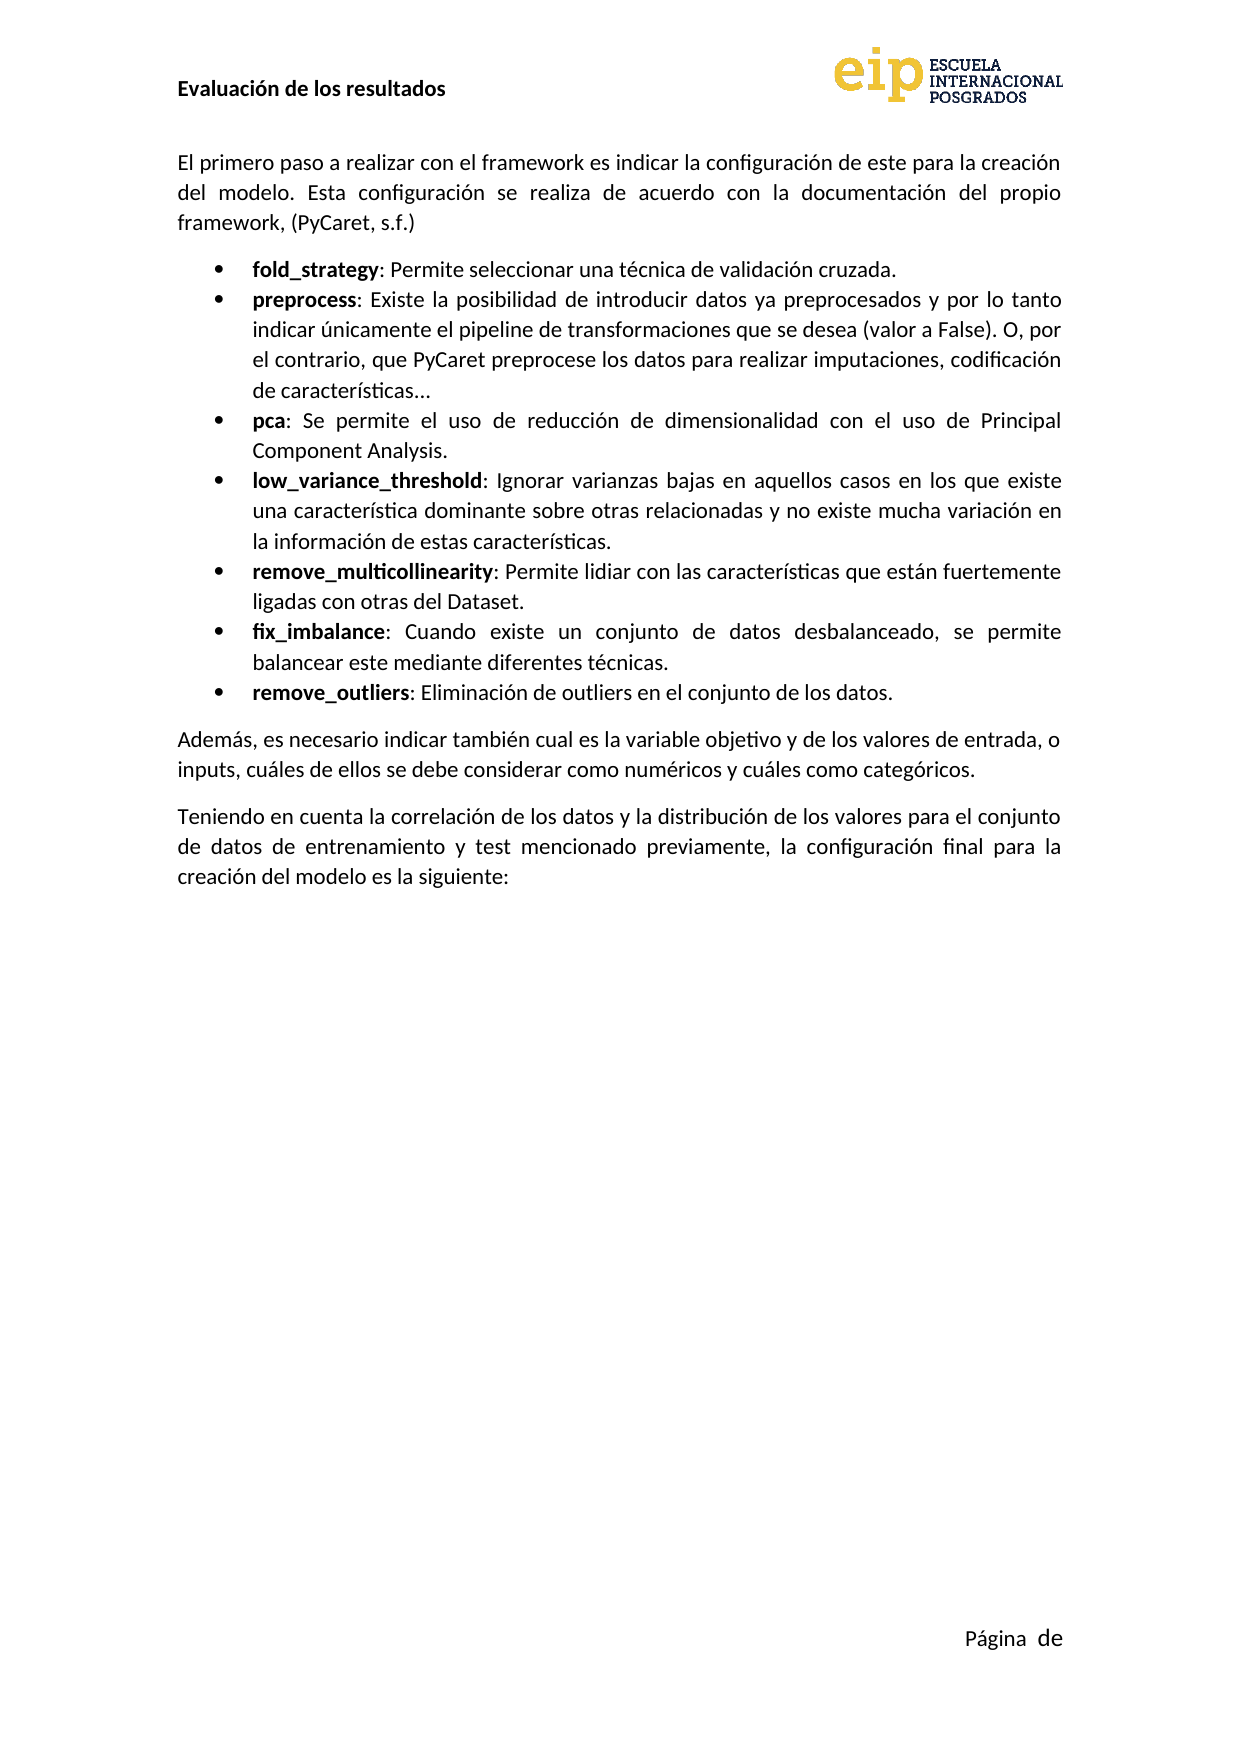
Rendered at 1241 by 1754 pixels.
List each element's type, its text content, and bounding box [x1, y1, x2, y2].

text Además, es necesario indicar también cual es la variable objetivo y de los valores de entrada, o inputs, cuáles de ellos se debe considerar como numéricos y cuáles como categóricos. [177, 725, 1063, 783]
list pca: Se permite el uso de reducción de dimensionalidad con el uso de Principal Component Analysis. [215, 406, 1063, 464]
list preprocess: Existe la posibilidad de introducir datos ya preprocesados y por lo tanto indicar únicamente el pipeline de transformaciones que se desea (valor a False). O, por el contrario, que PyCaret preprocese los datos para realizar imputaciones, codificación de características... [215, 285, 1063, 404]
list fold_strategy: Permite seleccionar una técnica de validación cruzada. [215, 255, 1063, 283]
picture [834, 47, 1063, 103]
list low_variance_threshold: Ignorar varianzas bajas en aquellos casos en los que existe una característica dominante sobre otras relacionadas y no existe mucha variación en la información de estas características. [215, 466, 1063, 555]
list remove_outliers: Eliminación de outliers en el conjunto de los datos. [215, 678, 1063, 706]
text Teniendo en cuenta la correlación de los datos y la distribución de los valores para el conjunto de datos de entrenamiento y test mencionado previamente, la configuración final para la creación del modelo es la siguiente: [177, 802, 1063, 890]
list remove_multicollinearity: Permite lidiar con las características que están fuertemente ligadas con otras del Dataset. [215, 557, 1063, 615]
list fix_imbalance: Cuando existe un conjunto de datos desbalanceado, se permite balancear este mediante diferentes técnicas. [215, 617, 1063, 676]
text El primero paso a realizar con el framework es indicar la configuración de este para la creación del modelo. Esta configuración se realiza de acuerdo con la documentación del propio framework, [177, 148, 1063, 236]
